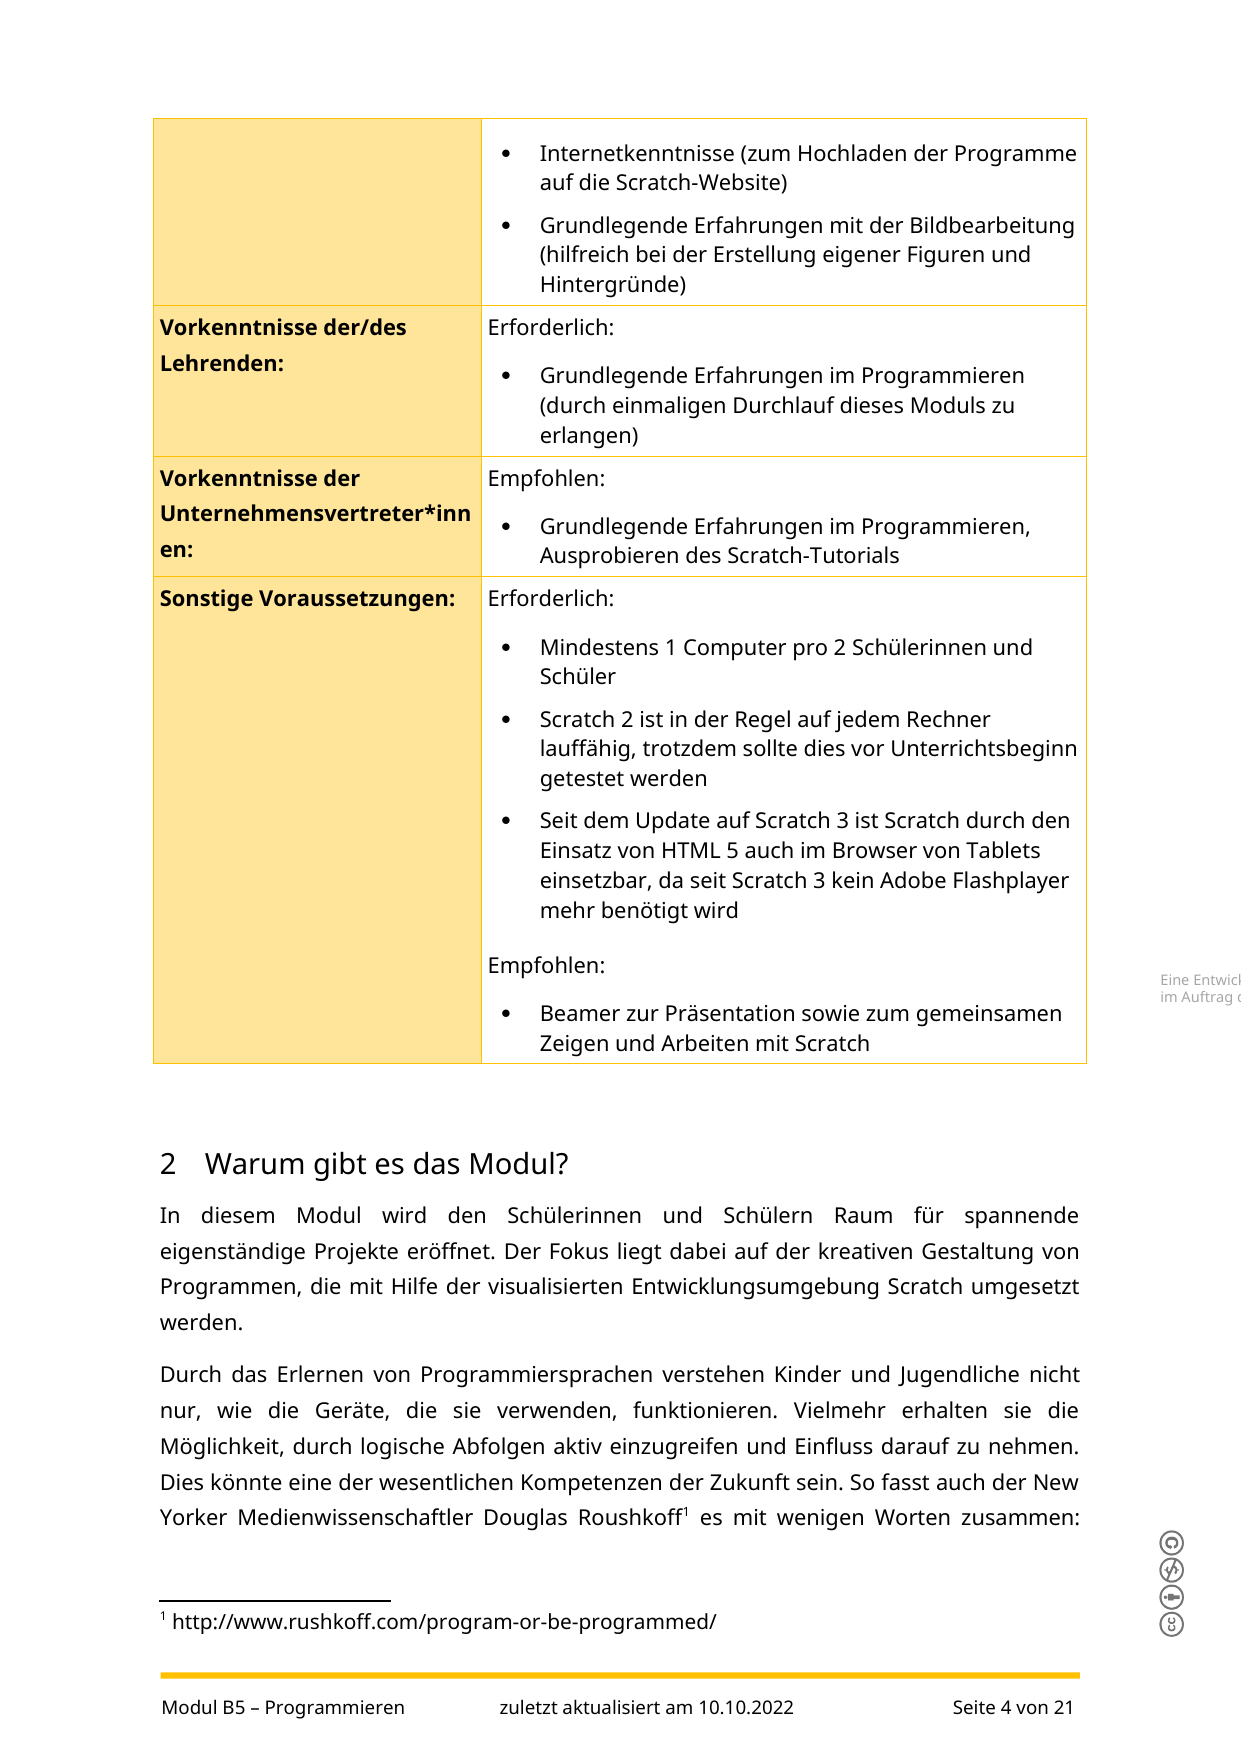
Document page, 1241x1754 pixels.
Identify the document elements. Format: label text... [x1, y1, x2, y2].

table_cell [482, 119, 1086, 305]
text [159, 1359, 1081, 1532]
table_cell Empfohlen: Grundlegende Erfahrungen im Programmieren, Ausprobieren des Scratch-Tutorials [482, 457, 1086, 576]
table_cell Erforderlich: Grundlegende Erfahrungen im Programmieren (durch einmaligen Durchlauf dieses Moduls zu erlangen) [482, 306, 1086, 456]
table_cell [154, 119, 481, 305]
table_cell Sonstige Voraussetzungen: [154, 577, 481, 1063]
table_cell Vorkenntnisse der/des Lehrenden: [154, 306, 481, 456]
table_cell Erforderlich: Mindestens 1 Computer pro 2 Schülerinnen und Schüler Scratch 2 ist in der Regel auf jedem Rechner lauffähig, trotzdem sollte dies vor Unterrichtsbeginn getestet werden Seit dem Update auf Scratch 3 ist Scratch durch den Einsatz von HTML 5 auch im Browser von Tablets einsetzbar, da seit Scratch 3 kein Adobe Flashplayer mehr benötigt wird Empfohlen: Beamer zur Präsentation sowie zum gemeinsamen Zeigen und Arbeiten mit Scratch [482, 577, 1086, 1063]
table_cell Vorkenntnisse der Unternehmensvertreter*innen: [154, 457, 481, 576]
subtitle Warum gibt es das Modul? [159, 1143, 1081, 1183]
text In diesem Modul wird den Schülerinnen und Schülern Raum für spannende eigenständige Projekte eröffnet. Der Fokus liegt dabei auf der kreativen Gestaltung von Programmen, die mit Hilfe der visualisierten Entwicklungsumgebung Scratch umgesetzt werden. [159, 1200, 1081, 1337]
